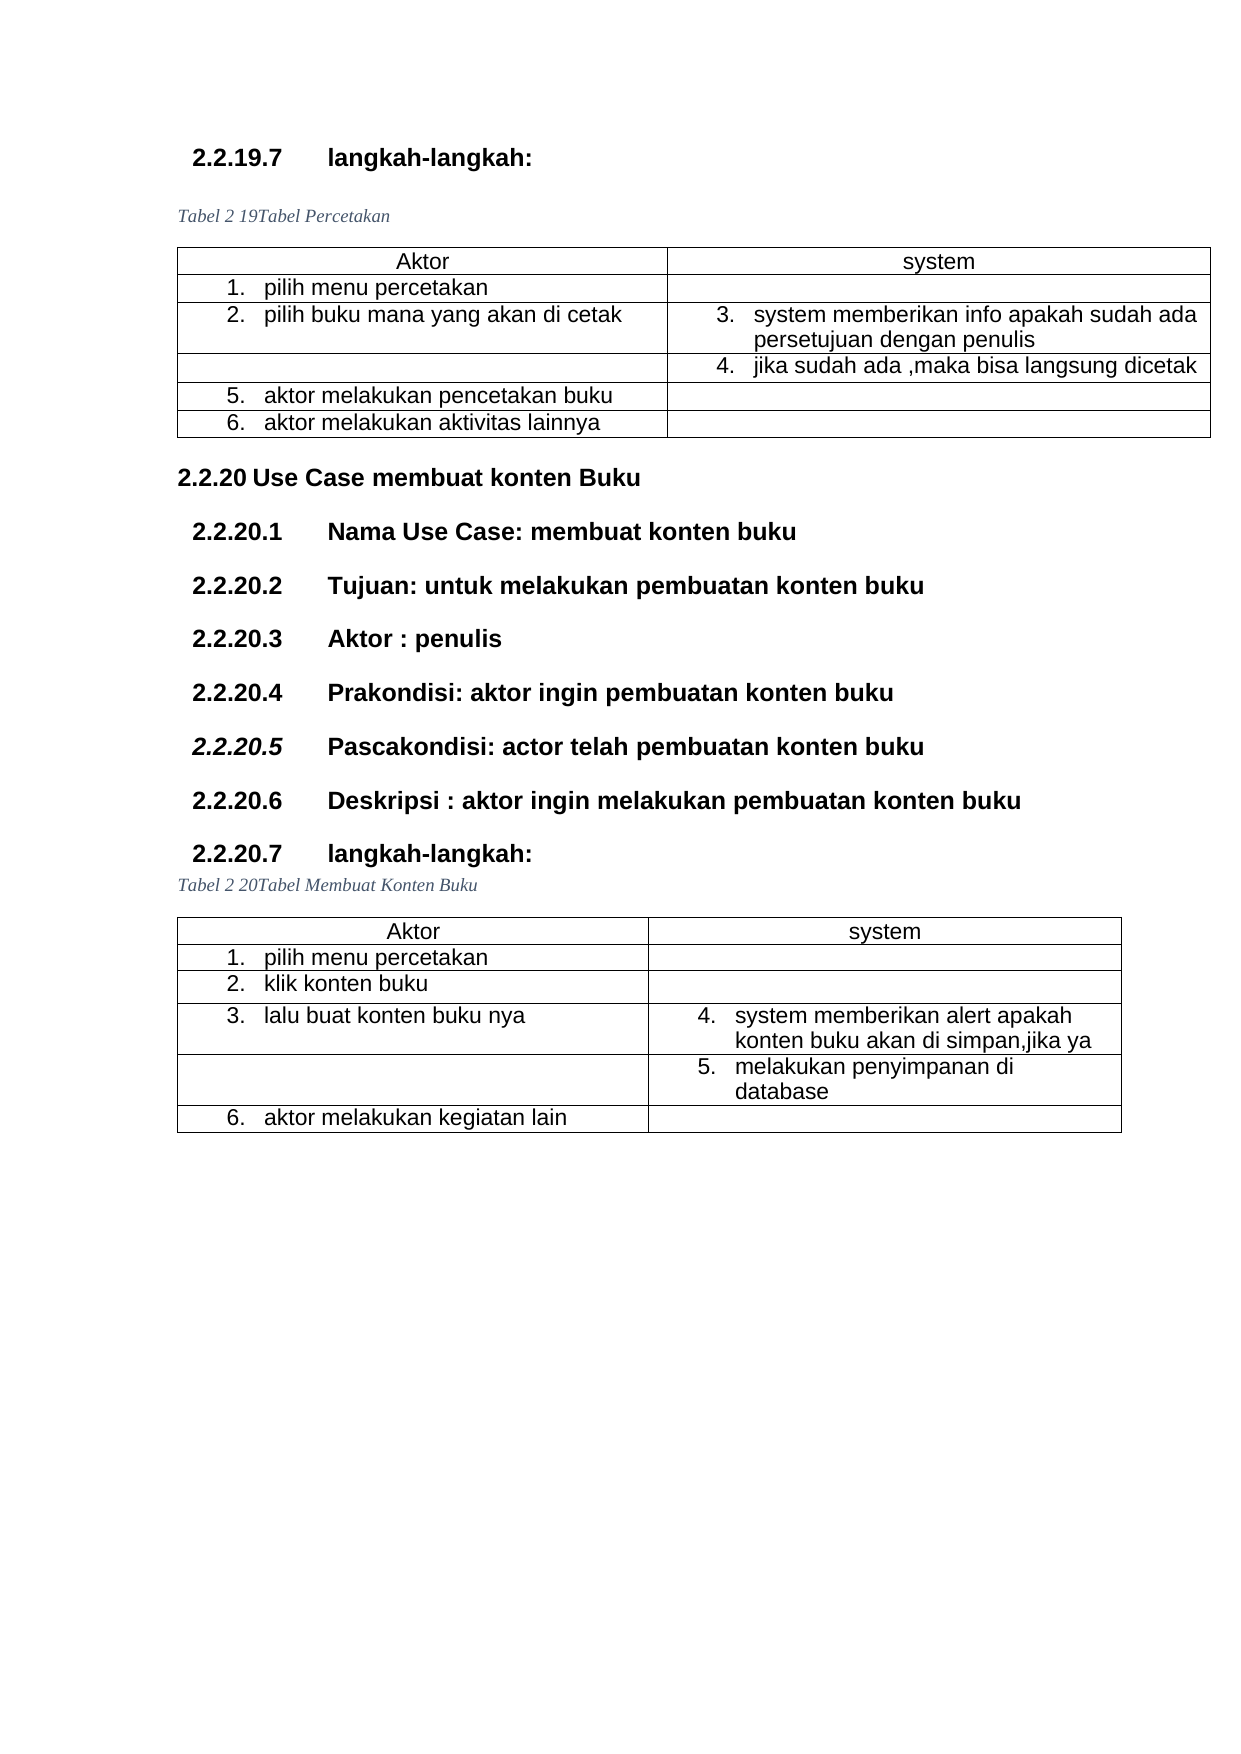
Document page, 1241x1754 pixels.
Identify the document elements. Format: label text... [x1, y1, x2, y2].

table_cell pilih menu percetakan [178, 945, 648, 970]
table_header Aktor [178, 248, 667, 274]
table_header system [649, 918, 1121, 944]
text Tabel 2 20Tabel Membuat Konten Buku [177, 874, 1122, 896]
table_cell aktor melakukan kegiatan lain [178, 1106, 648, 1132]
subtitle Pascakondisi: actor telah pembuatan konten buku [192, 732, 1122, 761]
table_header system [668, 248, 1210, 274]
table_cell [649, 971, 1121, 1003]
table_cell [649, 1106, 1121, 1132]
table_cell jika sudah ada ,maka bisa langsung dicetak [668, 354, 1210, 382]
table_cell [668, 383, 1210, 410]
table_cell pilih buku mana yang akan di cetak [178, 303, 667, 353]
table_cell [668, 411, 1210, 437]
table_cell system memberikan alert apakah konten buku akan di simpan,jika ya [649, 1004, 1121, 1054]
table_header Aktor [178, 918, 648, 944]
subtitle Use Case membuat konten Buku [177, 463, 1122, 492]
table_cell system memberikan info apakah sudah ada persetujuan dengan penulis [668, 303, 1210, 353]
table_cell [668, 275, 1210, 302]
table_cell melakukan penyimpanan di database [649, 1055, 1121, 1105]
table_cell lalu buat konten buku nya [178, 1004, 648, 1054]
subtitle langkah-langkah: [192, 839, 1122, 868]
subtitle langkah-langkah: [192, 143, 1122, 172]
table_cell [178, 354, 667, 382]
table_cell aktor melakukan aktivitas lainnya [178, 411, 667, 437]
subtitle Prakondisi: aktor ingin pembuatan konten buku [192, 678, 1122, 707]
table_cell aktor melakukan pencetakan buku [178, 383, 667, 410]
table_cell [178, 1055, 648, 1105]
text Tabel 2 19Tabel Percetakan [177, 204, 1122, 226]
subtitle Aktor : penulis [192, 624, 1122, 653]
subtitle Nama Use Case: membuat konten buku [192, 517, 1122, 546]
table_cell [649, 945, 1121, 970]
subtitle Deskripsi : aktor ingin melakukan pembuatan konten buku [192, 786, 1122, 814]
table_cell pilih menu percetakan [178, 275, 667, 302]
subtitle Tujuan: untuk melakukan pembuatan konten buku [192, 571, 1122, 599]
table_cell klik konten buku [178, 971, 648, 1003]
